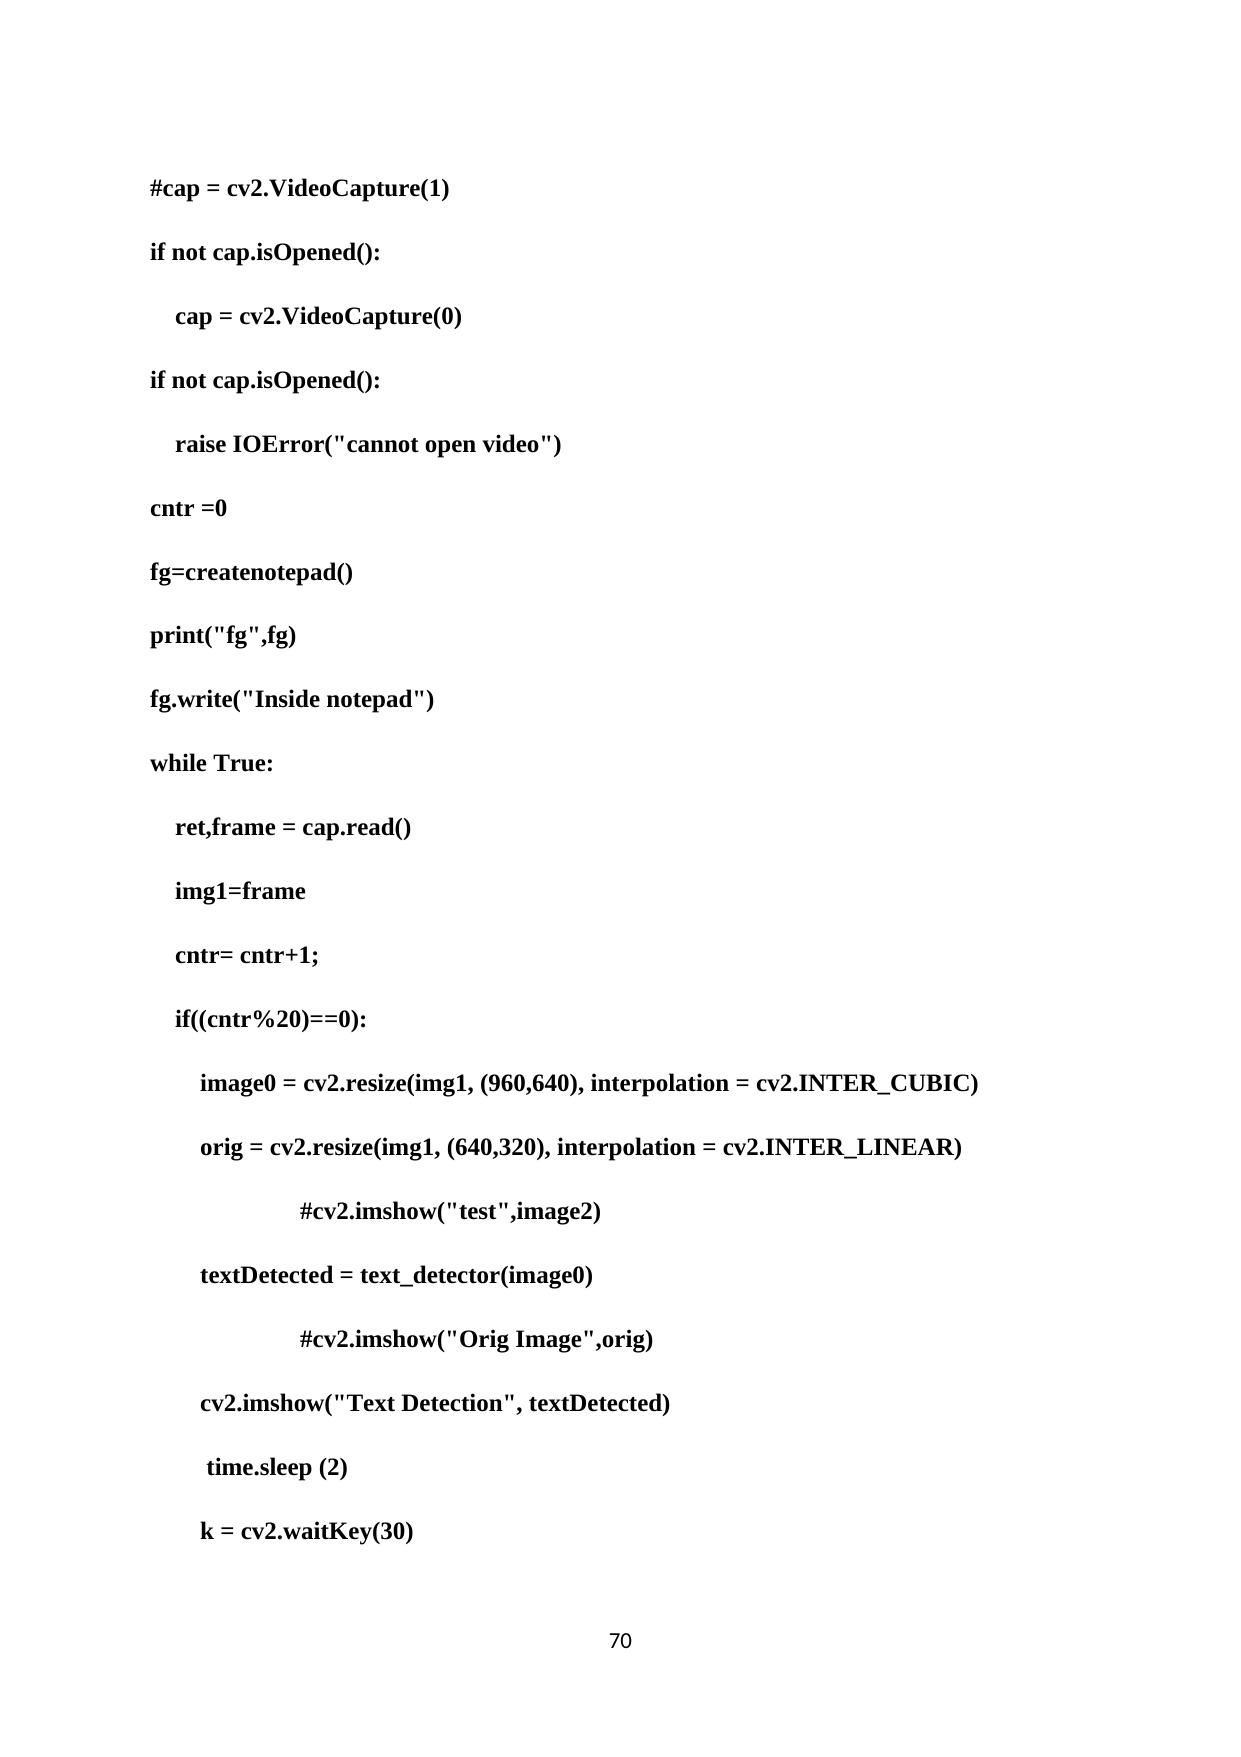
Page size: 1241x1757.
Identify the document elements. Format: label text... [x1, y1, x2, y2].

text k = cv2.waitKey(30) [150, 1516, 1090, 1545]
text cap = cv2.VideoCapture(0) [150, 301, 1090, 329]
text cv2.imshow("Text Detection", textDetected) [150, 1388, 1090, 1417]
text cntr= cntr+1; [150, 940, 1090, 969]
text img1=frame [150, 876, 1090, 905]
text textDetected = text_detector(image0) [150, 1260, 1090, 1289]
text if((cntr%20)==0): [150, 1004, 1090, 1033]
text ret,frame = cap.read() [150, 812, 1090, 841]
text #cap = cv2.VideoCapture(1) [150, 173, 1090, 202]
text image0 = cv2.resize(img1, (960,640), interpolation = cv2.INTER_CUBIC) [150, 1068, 1090, 1097]
text fg.write("Inside notepad") [150, 684, 1090, 713]
text if not cap.isOpened(): [150, 237, 1090, 266]
text orig = cv2.resize(img1, (640,320), interpolation = cv2.INTER_LINEAR) [150, 1132, 1090, 1161]
text print("fg",fg) [150, 621, 1090, 649]
text while True: [150, 748, 1090, 777]
text cntr =0 [150, 493, 1090, 521]
text #cv2.imshow("test",image2) [150, 1196, 1090, 1225]
text fg=createnotepad() [150, 557, 1090, 585]
text if not cap.isOpened(): [150, 365, 1090, 393]
text #cv2.imshow("Orig Image",orig) [150, 1324, 1090, 1353]
text raise IOError("cannot open video") [150, 429, 1090, 457]
text time.sleep (2) [150, 1452, 1090, 1481]
